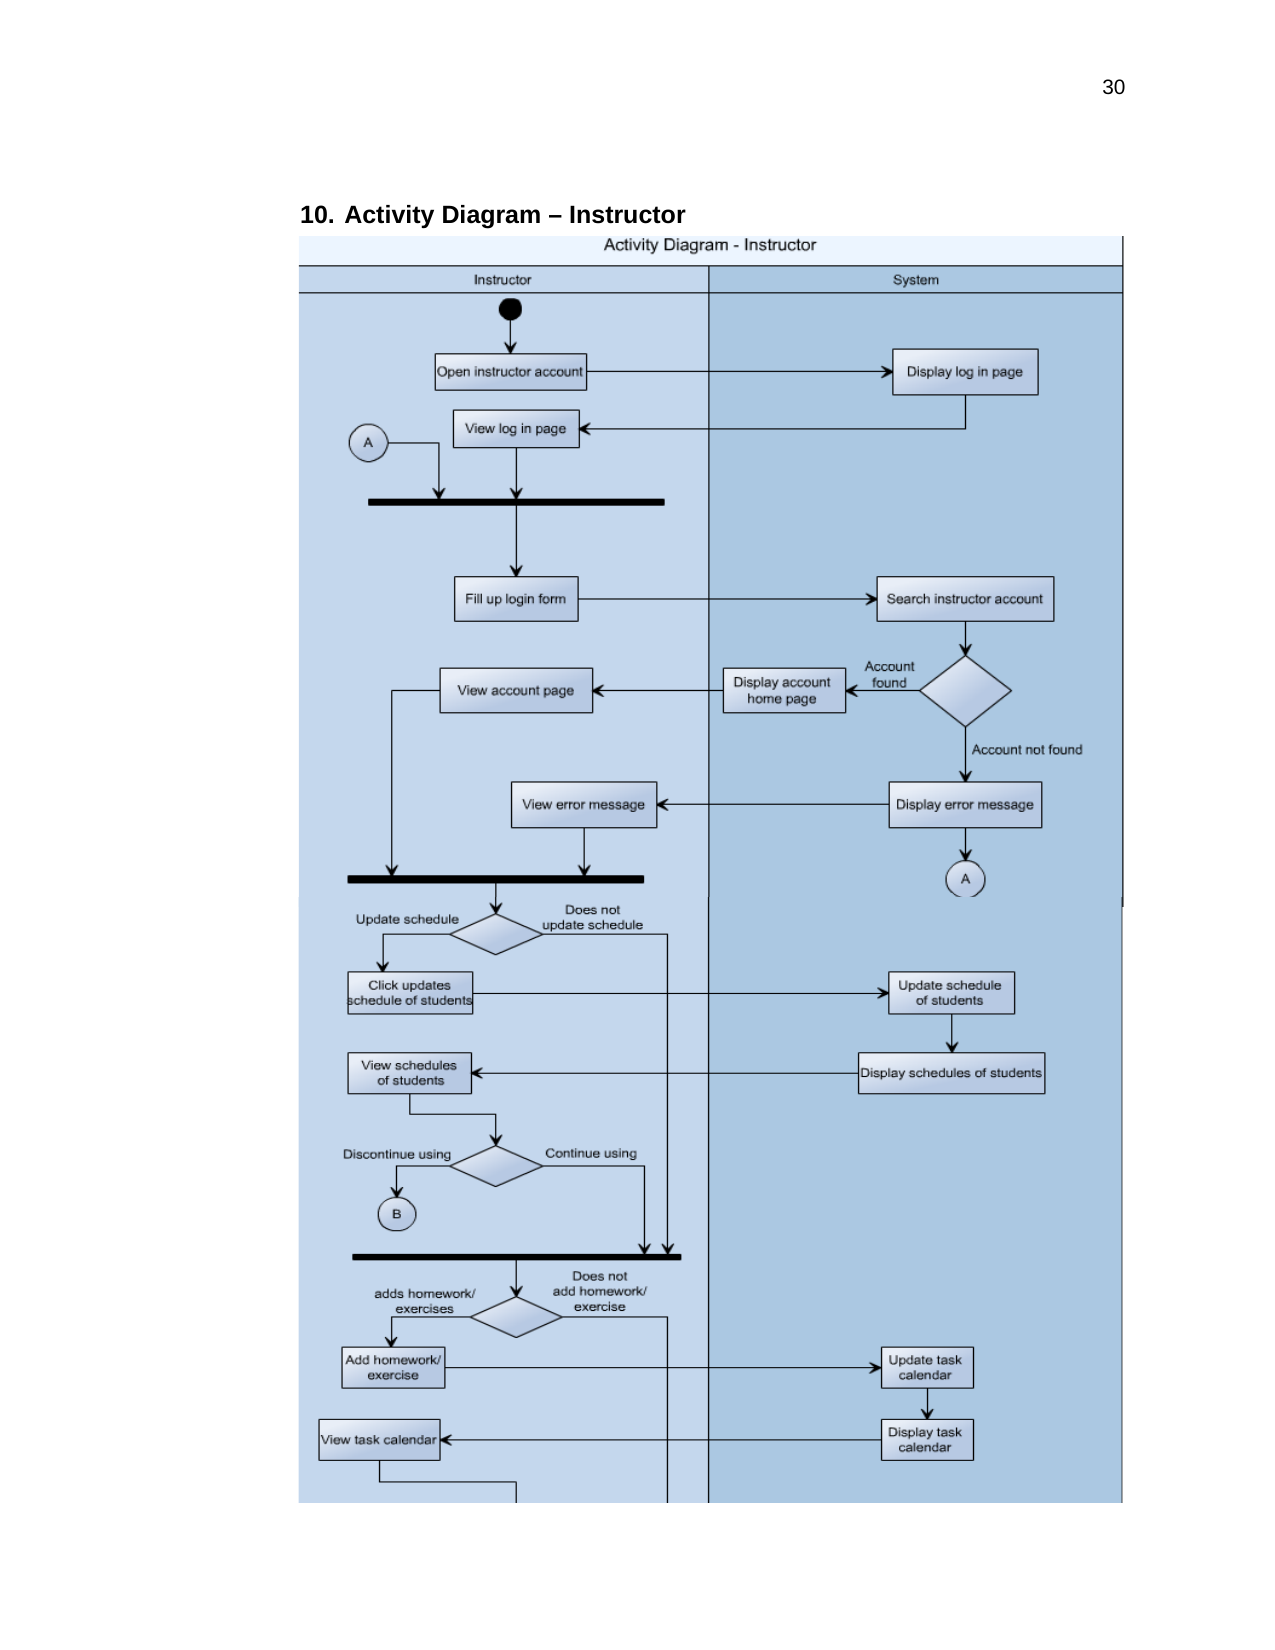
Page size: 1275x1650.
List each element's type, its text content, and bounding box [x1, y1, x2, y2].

picture [298, 236, 1125, 1503]
subtitle Activity Diagram – Instructor [300, 194, 1125, 229]
